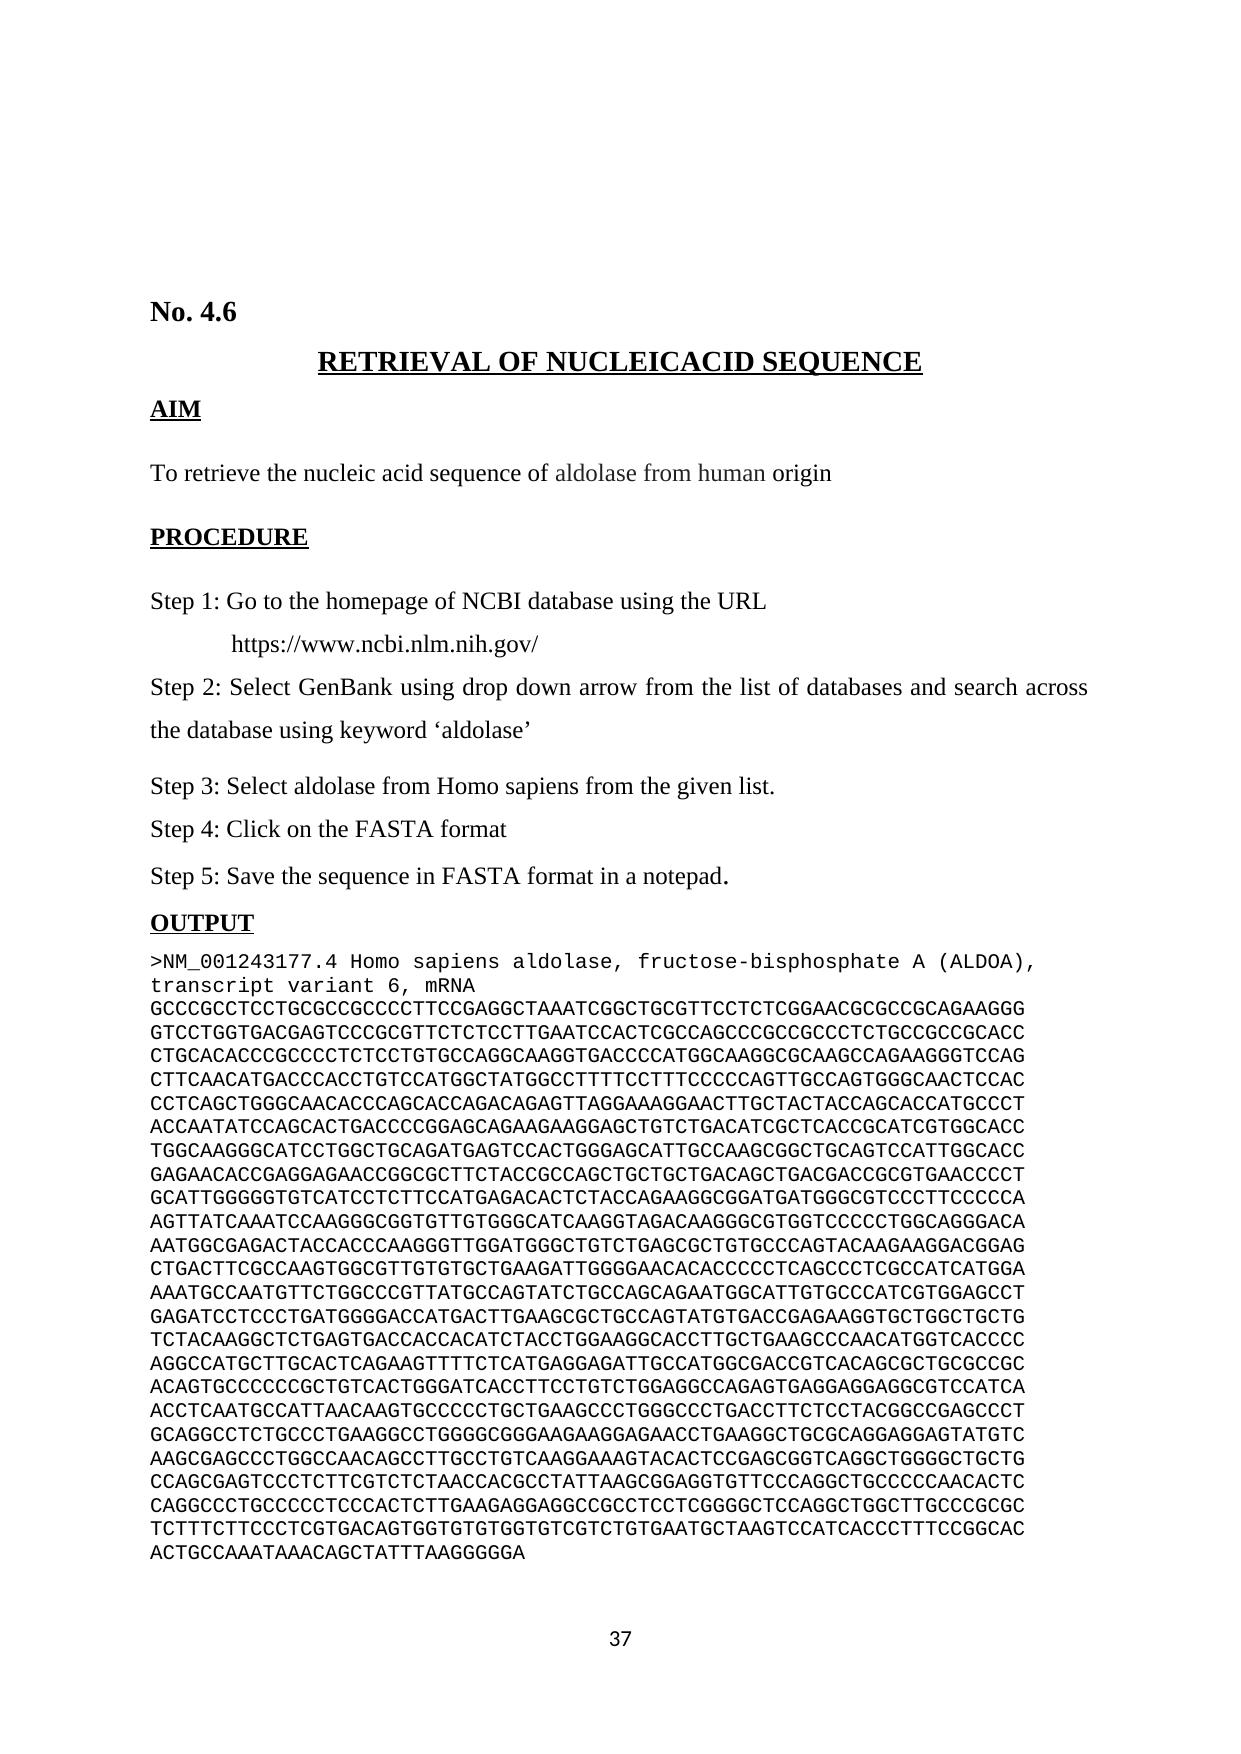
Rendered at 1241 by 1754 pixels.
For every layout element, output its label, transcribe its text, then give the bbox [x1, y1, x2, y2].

text PROCEDURE [150, 522, 1090, 551]
text CAGGCCCTGCCCCCTCCCACTCTTGAAGAGGAGGCCGCCTCCTCGGGGCTCCAGGCTGGCTTGCCCGCGC [150, 1495, 1090, 1518]
text OUTPUT [150, 908, 1090, 937]
text CTGACTTCGCCAAGTGGCGTTGTGTGCTGAAGATTGGGGAACACACCCCCTCAGCCCTCGCCATCATGGA [150, 1258, 1090, 1282]
text AGTTATCAAATCCAAGGGCGGTGTTGTGGGCATCAAGGTAGACAAGGGCGTGGTCCCCCTGGCAGGGACA [150, 1211, 1090, 1235]
text GAGATCCTCCCTGATGGGGACCATGACTTGAAGCGCTGCCAGTATGTGACCGAGAAGGTGCTGGCTGCTG [150, 1306, 1090, 1329]
text TCTTTCTTCCCTCGTGACAGTGGTGTGTGGTGTCGTCTGTGAATGCTAAGTCCATCACCCTTTCCGGCAC [150, 1518, 1090, 1542]
text To retrieve the nucleic acid sequence of aldolase from human origin [150, 458, 1090, 487]
text GCATTGGGGGTGTCATCCTCTTCCATGAGACACTCTACCAGAAGGCGGATGATGGGCGTCCCTTCCCCCA [150, 1187, 1090, 1211]
subtitle Step 2: Select GenBank using drop down arrow from the list of databases and search across the database using keyword ‘aldolase’ [150, 672, 1090, 744]
text ACTGCCAAATAAACAGCTATTTAAGGGGGA [150, 1542, 1090, 1566]
text AAGCGAGCCCTGGCCAACAGCCTTGCCTGTCAAGGAAAGTACACTCCGAGCGGTCAGGCTGGGGCTGCTG [150, 1447, 1090, 1471]
text CCTCAGCTGGGCAACACCCAGCACCAGACAGAGTTAGGAAAGGAACTTGCTACTACCAGCACCATGCCCT [150, 1093, 1090, 1116]
text AGGCCATGCTTGCACTCAGAAGTTTTCTCATGAGGAGATTGCCATGGCGACCGTCACAGCGCTGCGCCGC [150, 1353, 1090, 1377]
text ACCTCAATGCCATTAACAAGTGCCCCCTGCTGAAGCCCTGGGCCCTGACCTTCTCCTACGGCCGAGCCCT [150, 1400, 1090, 1424]
text CTGCACACCCGCCCCTCTCCTGTGCCAGGCAAGGTGACCCCATGGCAAGGCGCAAGCCAGAAGGGTCCAG [150, 1046, 1090, 1069]
text No. 4.6 [150, 294, 1090, 327]
text AIM [150, 394, 1090, 423]
text TGGCAAGGGCATCCTGGCTGCAGATGAGTCCACTGGGAGCATTGCCAAGCGGCTGCAGTCCATTGGCACC [150, 1140, 1090, 1164]
text CTTCAACATGACCCACCTGTCCATGGCTATGGCCTTTTCCTTTCCCCCAGTTGCCAGTGGGCAACTCCAC [150, 1069, 1090, 1093]
text Step 5: Save the sequence in FASTA format in a notepad. [150, 857, 1090, 891]
text AATGGCGAGACTACCACCCAAGGGTTGGATGGGCTGTCTGAGCGCTGTGCCCAGTACAAGAAGGACGGAG [150, 1235, 1090, 1258]
text GCCCGCCTCCTGCGCCGCCCCTTCCGAGGCTAAATCGGCTGCGTTCCTCTCGGAACGCGCCGCAGAAGGG [150, 998, 1090, 1022]
text AAATGCCAATGTTCTGGCCCGTTATGCCAGTATCTGCCAGCAGAATGGCATTGTGCCCATCGTGGAGCCT [150, 1282, 1090, 1306]
text TCTACAAGGCTCTGAGTGACCACCACATCTACCTGGAAGGCACCTTGCTGAAGCCCAACATGGTCACCCC [150, 1329, 1090, 1353]
text Step 1: Go to the homepage of NCBI database using the URL [150, 586, 1090, 615]
text ACCAATATCCAGCACTGACCCCGGAGCAGAAGAAGGAGCTGTCTGACATCGCTCACCGCATCGTGGCACC [150, 1116, 1090, 1140]
text RETRIEVAL OF NUCLEICACID SEQUENCE [150, 344, 1090, 378]
text GCAGGCCTCTGCCCTGAAGGCCTGGGGCGGGAAGAAGGAGAACCTGAAGGCTGCGCAGGAGGAGTATGTC [150, 1424, 1090, 1447]
text GTCCTGGTGACGAGTCCCGCGTTCTCTCCTTGAATCCACTCGCCAGCCCGCCGCCCTCTGCCGCCGCACC [150, 1022, 1090, 1046]
text CCAGCGAGTCCCTCTTCGTCTCTAACCACGCCTATTAAGCGGAGGTGTTCCCAGGCTGCCCCCAACACTC [150, 1471, 1090, 1495]
text ACAGTGCCCCCCGCTGTCACTGGGATCACCTTCCTGTCTGGAGGCCAGAGTGAGGAGGAGGCGTCCATCA [150, 1377, 1090, 1400]
text GAGAACACCGAGGAGAACCGGCGCTTCTACCGCCAGCTGCTGCTGACAGCTGACGACCGCGTGAACCCCT [150, 1164, 1090, 1187]
text Step 4: Click on the FASTA format [150, 814, 1090, 843]
text Step 3: Select aldolase from Homo sapiens from the given list. [150, 771, 1090, 800]
text https://www.ncbi.nlm.nih.gov/ [150, 629, 1090, 658]
text >NM_001243177.4 Homo sapiens aldolase, fructose-bisphosphate A (ALDOA), transcript variant 6, mRNA [150, 951, 1090, 998]
